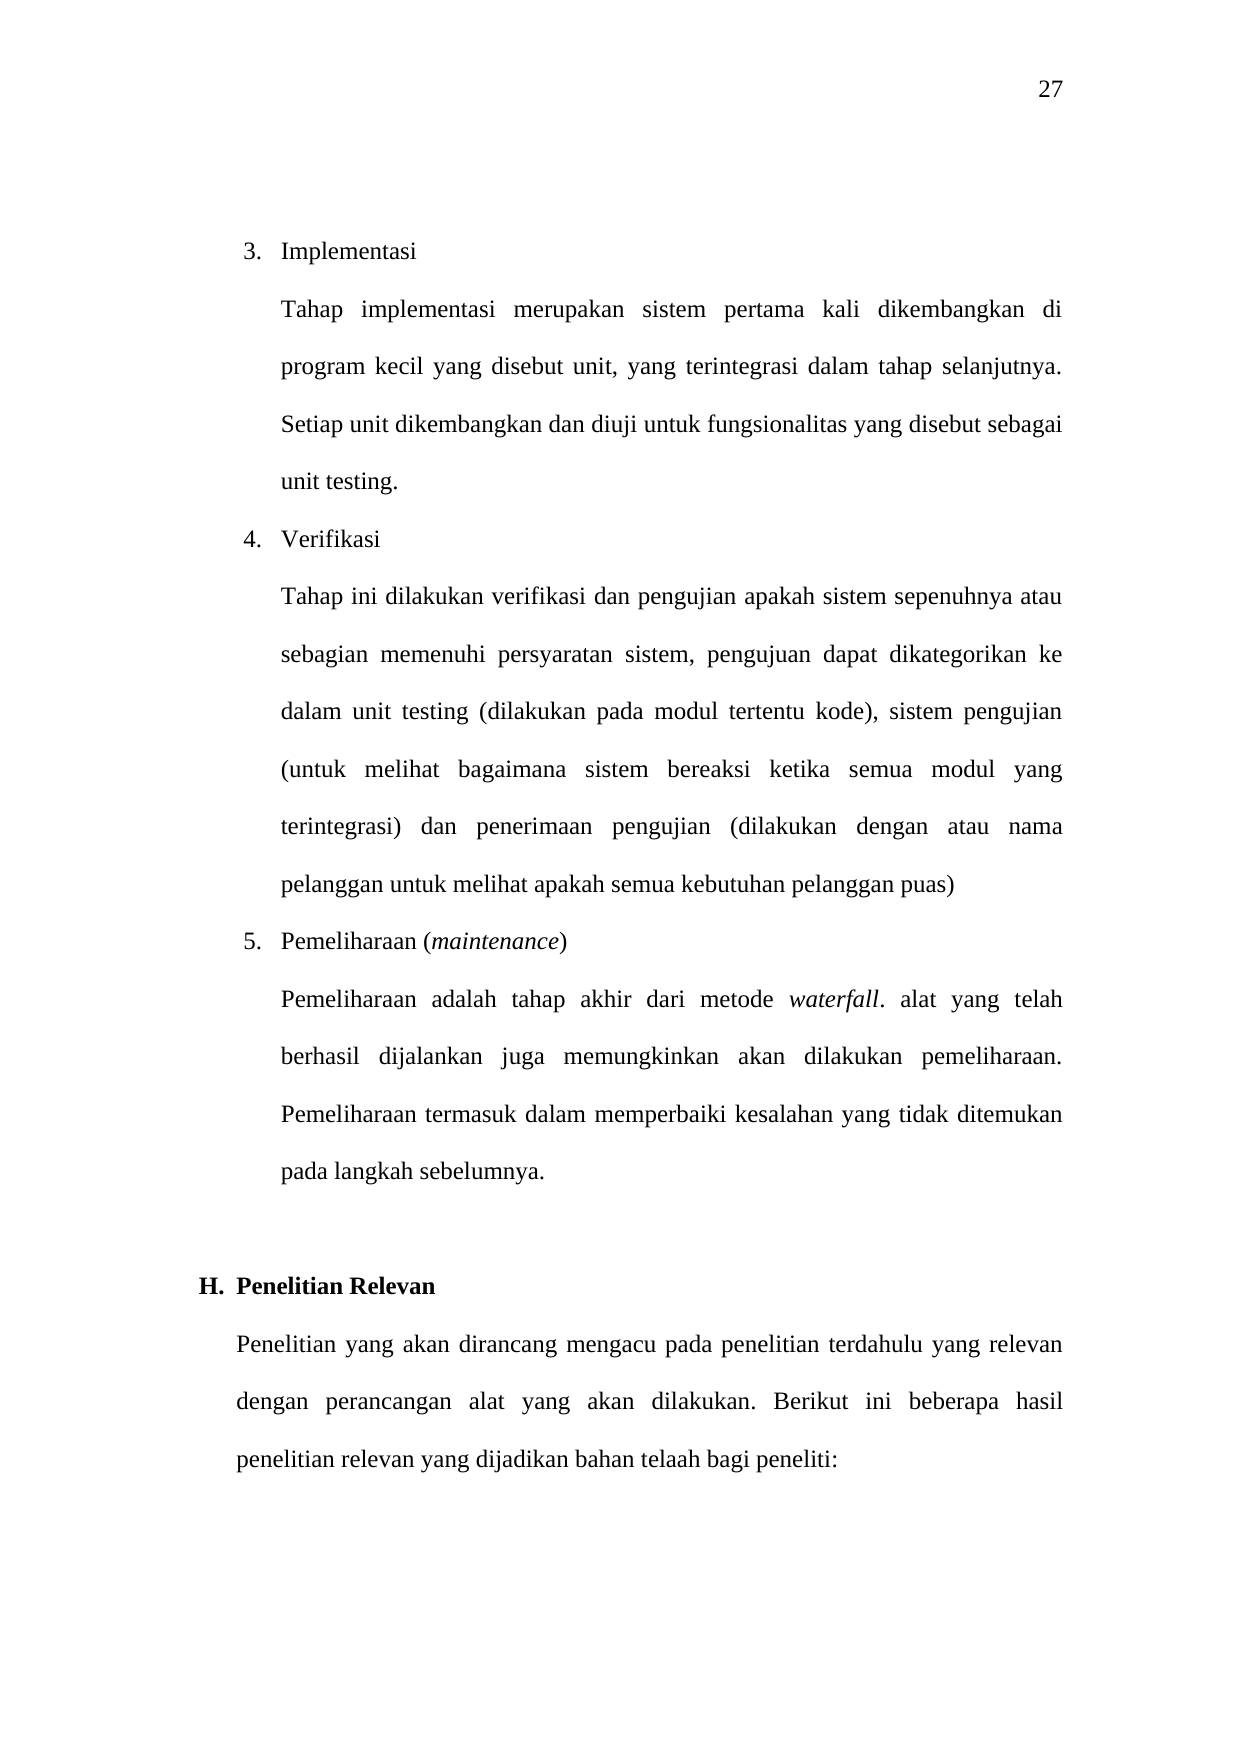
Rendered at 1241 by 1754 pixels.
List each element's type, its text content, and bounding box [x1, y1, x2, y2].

list Pemeliharaan (maintenance) [243, 926, 1063, 955]
list Implementasi [243, 236, 1063, 265]
list Pemeliharaan adalah tahap akhir dari metode waterfall. alat yang telah berhasil dijalankan juga memungkinkan akan dilakukan pemeliharaan. Pemeliharaan termasuk dalam memperbaiki kesalahan yang tidak ditemukan pada langkah sebelumnya. [281, 984, 1063, 1185]
text Penelitian yang akan dirancang mengacu pada penelitian terdahulu yang relevan dengan perancangan alat yang akan dilakukan. Berikut ini beberapa hasil penelitian relevan yang dijadikan bahan telaah bagi peneliti: [236, 1329, 1063, 1472]
list Verifikasi [243, 524, 1063, 552]
list Tahap implementasi merupakan sistem pertama kali dikembangkan di program kecil yang disebut unit, yang terintegrasi dalam tahap selanjutnya. Setiap unit dikembangkan dan diuji untuk fungsionalitas yang disebut sebagai unit testing. [281, 294, 1063, 495]
list Tahap ini dilakukan verifikasi dan pengujian apakah sistem sepenuhnya atau sebagian memenuhi persyaratan sistem, pengujuan dapat dikategorikan ke dalam unit testing (dilakukan pada modul tertentu kode), sistem pengujian (untuk melihat bagaimana sistem bereaksi ketika semua modul yang terintegrasi) dan penerimaan pengujian (dilakukan dengan atau nama pelanggan untuk melihat apakah semua kebutuhan pelanggan puas) [281, 581, 1063, 897]
list Penelitian Relevan [199, 1271, 1063, 1300]
